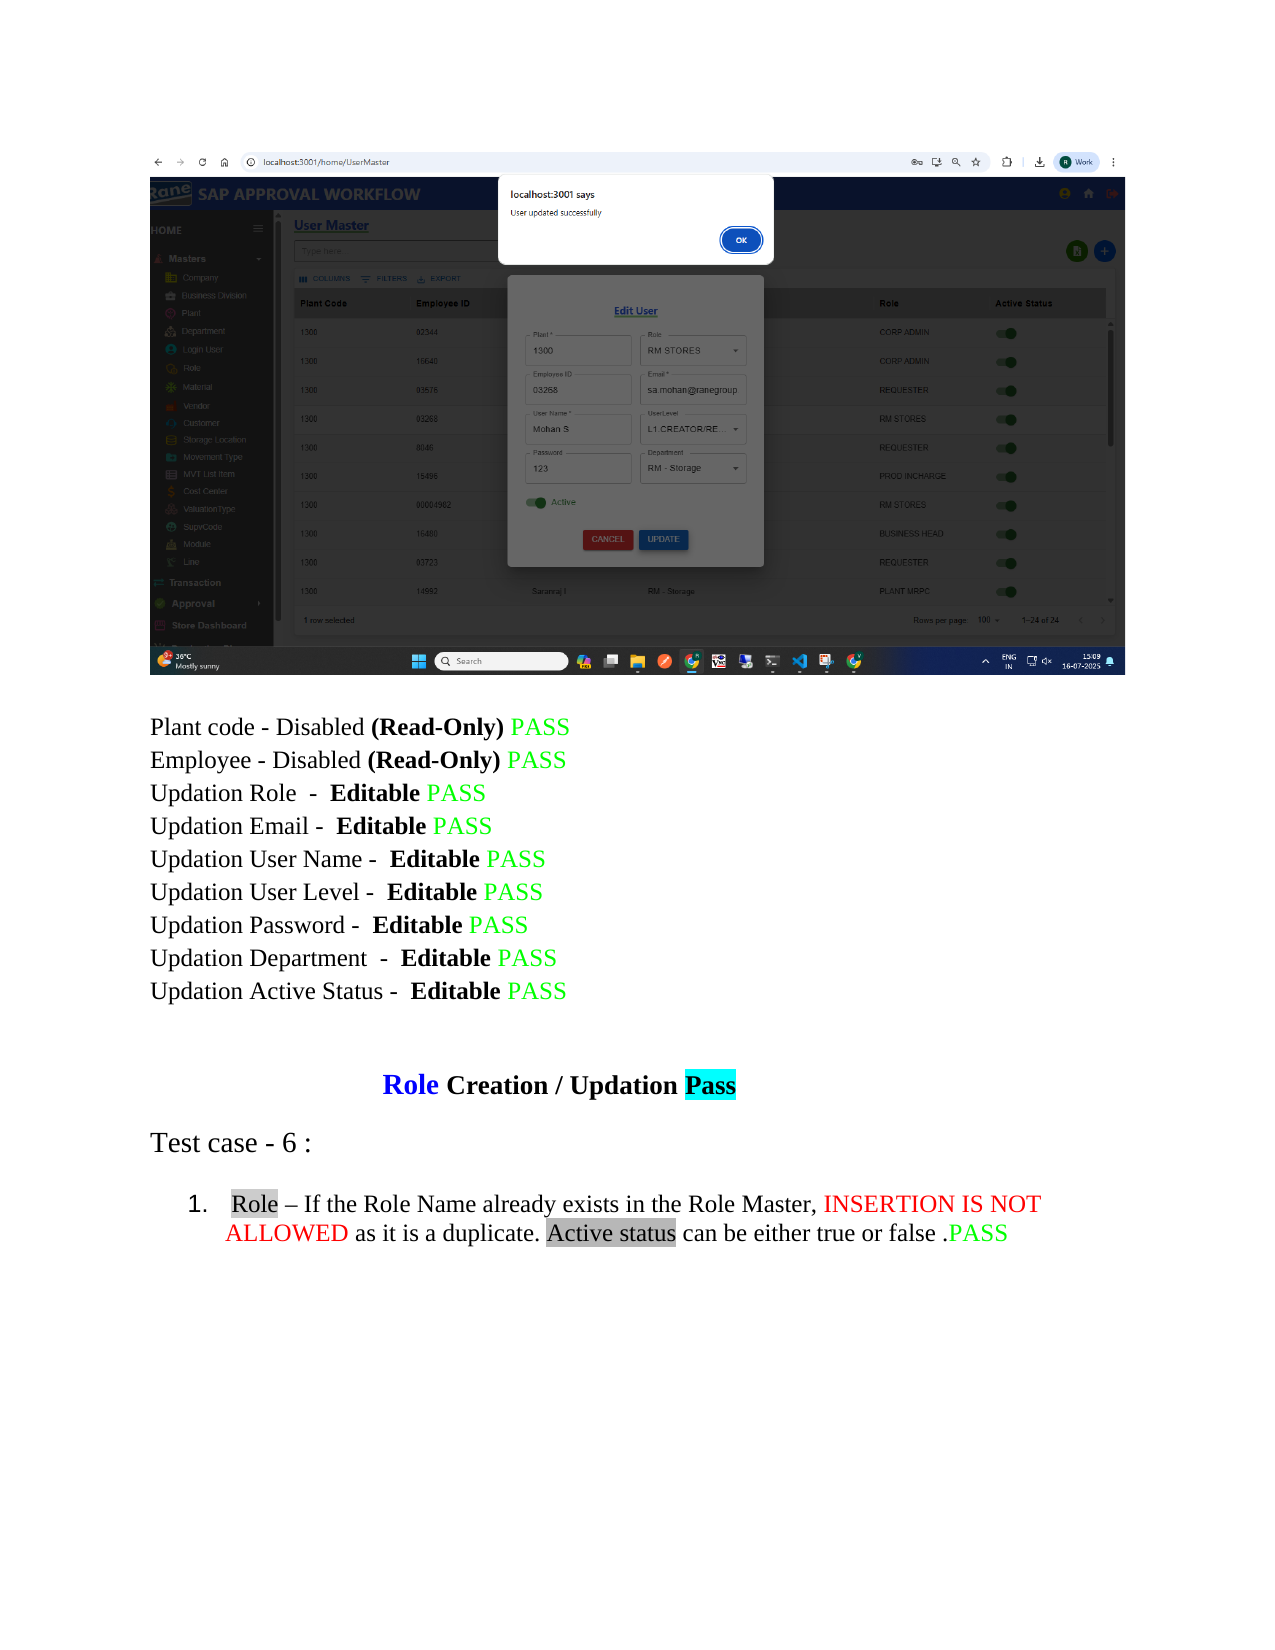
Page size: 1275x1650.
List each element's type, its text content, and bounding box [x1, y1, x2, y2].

text Updation User Level - Editable PASS [150, 877, 1125, 906]
text Updation Role - Editable PASS [150, 778, 1125, 807]
picture [150, 150, 1125, 675]
text Updation Active Status - Editable PASS [150, 976, 1125, 1005]
text Plant code - Disabled (Read-Only) PASS [150, 712, 1125, 741]
text Updation User Name - Editable PASS [150, 844, 1125, 873]
list Role – If the Role Name already exists in the Role Master, INSERTION IS NOT ALLOWED as it is a duplicate. Active status can be either true or false .PASS [187, 1189, 1125, 1247]
text Updation Department - Editable PASS [150, 943, 1125, 972]
text Test case - 6 : [150, 1126, 1125, 1159]
text Role Creation / Updation Pass [225, 1067, 1125, 1101]
text Employee - Disabled (Read-Only) PASS [150, 745, 1125, 774]
text Updation Password - Editable PASS [150, 910, 1125, 939]
text Updation Email - Editable PASS [150, 811, 1125, 840]
